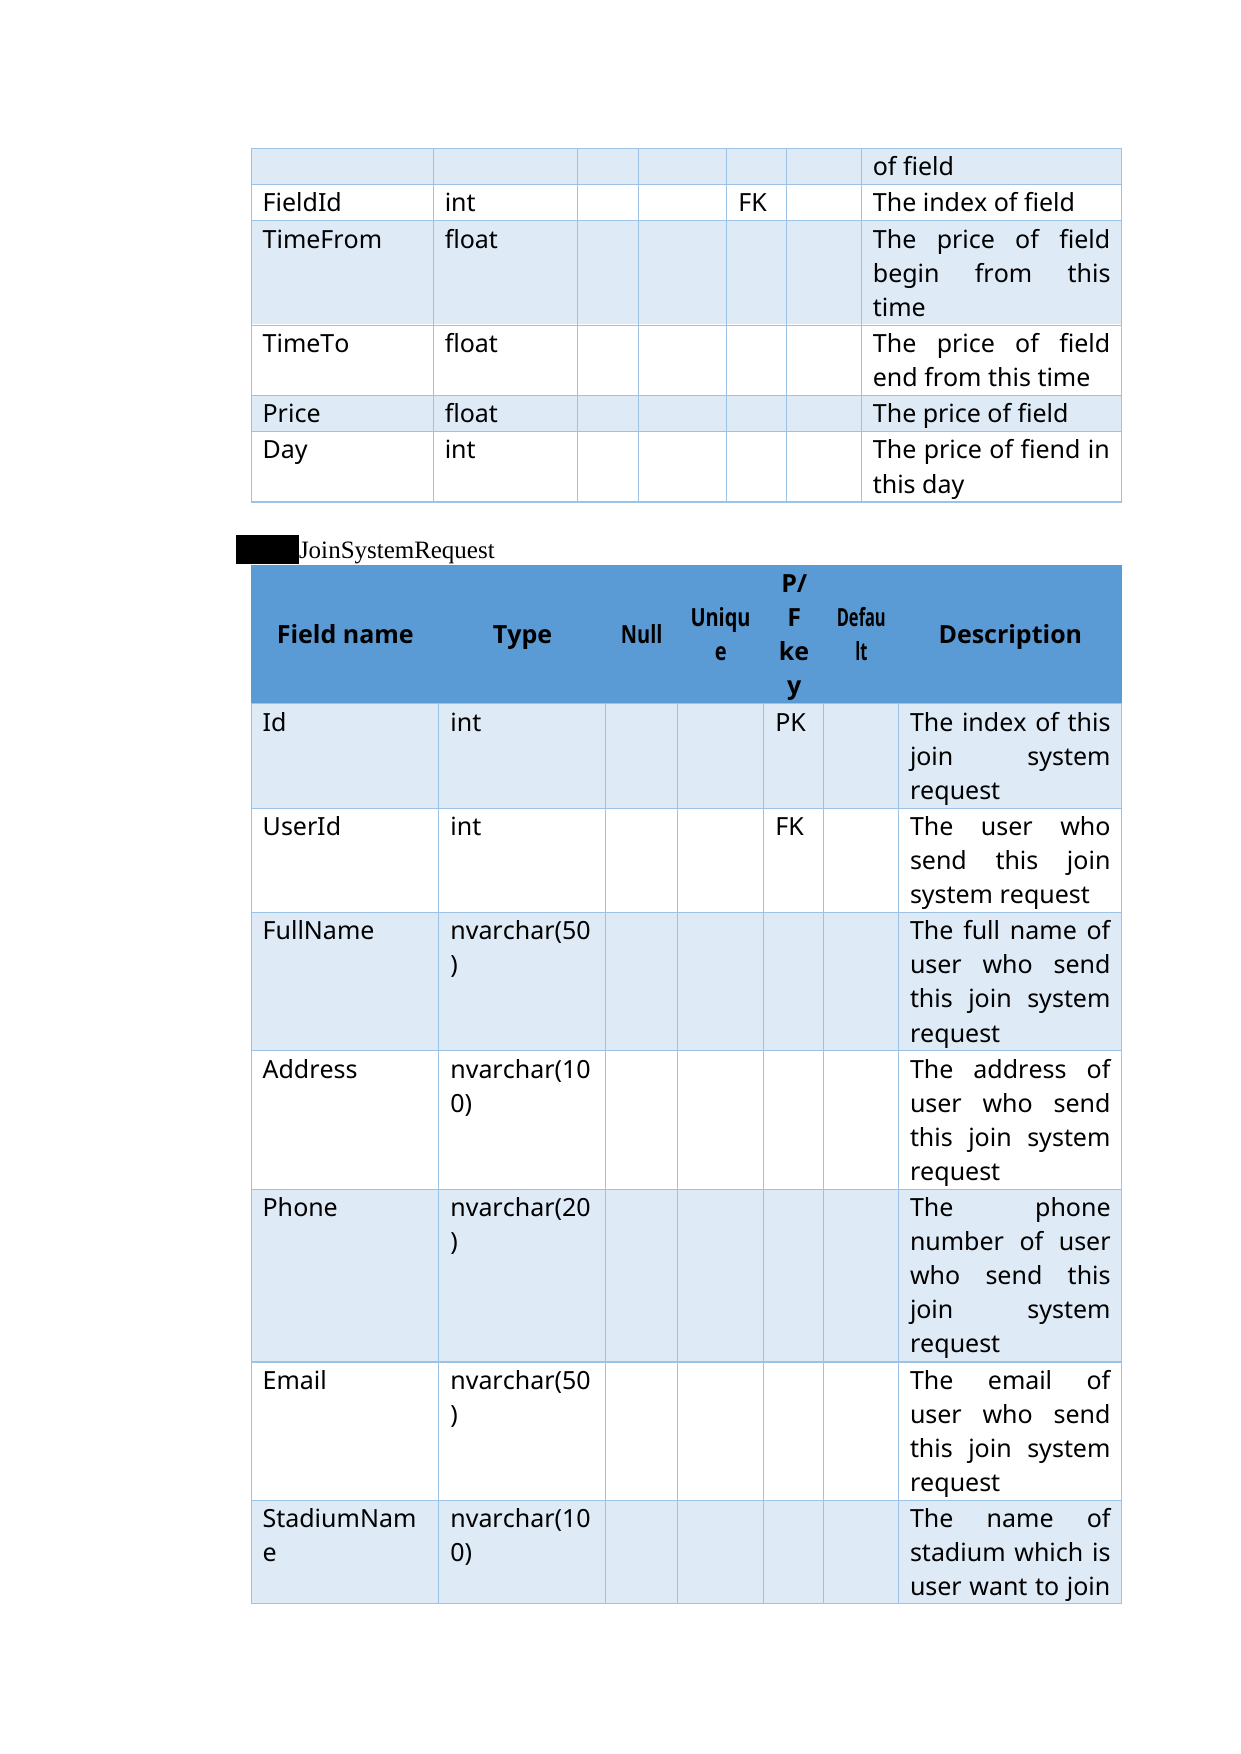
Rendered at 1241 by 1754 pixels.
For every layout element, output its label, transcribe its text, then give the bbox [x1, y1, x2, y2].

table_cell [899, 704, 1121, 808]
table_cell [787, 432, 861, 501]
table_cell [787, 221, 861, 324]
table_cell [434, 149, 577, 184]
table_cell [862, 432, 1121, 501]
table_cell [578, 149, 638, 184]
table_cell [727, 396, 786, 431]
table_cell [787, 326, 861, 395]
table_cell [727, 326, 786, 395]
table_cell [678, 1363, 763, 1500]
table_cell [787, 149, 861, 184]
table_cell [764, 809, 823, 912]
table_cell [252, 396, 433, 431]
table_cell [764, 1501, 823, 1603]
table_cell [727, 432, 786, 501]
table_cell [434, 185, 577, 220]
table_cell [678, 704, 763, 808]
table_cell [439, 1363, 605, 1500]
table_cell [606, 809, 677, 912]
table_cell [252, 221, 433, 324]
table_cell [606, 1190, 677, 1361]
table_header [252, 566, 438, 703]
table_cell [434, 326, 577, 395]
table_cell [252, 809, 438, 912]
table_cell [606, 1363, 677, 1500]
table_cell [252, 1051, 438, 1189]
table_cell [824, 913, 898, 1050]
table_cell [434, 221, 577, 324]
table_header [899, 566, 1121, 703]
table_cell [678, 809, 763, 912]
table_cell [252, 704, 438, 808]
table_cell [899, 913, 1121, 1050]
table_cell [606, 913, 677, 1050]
subtitle JoinSystemRequest [299, 535, 1124, 564]
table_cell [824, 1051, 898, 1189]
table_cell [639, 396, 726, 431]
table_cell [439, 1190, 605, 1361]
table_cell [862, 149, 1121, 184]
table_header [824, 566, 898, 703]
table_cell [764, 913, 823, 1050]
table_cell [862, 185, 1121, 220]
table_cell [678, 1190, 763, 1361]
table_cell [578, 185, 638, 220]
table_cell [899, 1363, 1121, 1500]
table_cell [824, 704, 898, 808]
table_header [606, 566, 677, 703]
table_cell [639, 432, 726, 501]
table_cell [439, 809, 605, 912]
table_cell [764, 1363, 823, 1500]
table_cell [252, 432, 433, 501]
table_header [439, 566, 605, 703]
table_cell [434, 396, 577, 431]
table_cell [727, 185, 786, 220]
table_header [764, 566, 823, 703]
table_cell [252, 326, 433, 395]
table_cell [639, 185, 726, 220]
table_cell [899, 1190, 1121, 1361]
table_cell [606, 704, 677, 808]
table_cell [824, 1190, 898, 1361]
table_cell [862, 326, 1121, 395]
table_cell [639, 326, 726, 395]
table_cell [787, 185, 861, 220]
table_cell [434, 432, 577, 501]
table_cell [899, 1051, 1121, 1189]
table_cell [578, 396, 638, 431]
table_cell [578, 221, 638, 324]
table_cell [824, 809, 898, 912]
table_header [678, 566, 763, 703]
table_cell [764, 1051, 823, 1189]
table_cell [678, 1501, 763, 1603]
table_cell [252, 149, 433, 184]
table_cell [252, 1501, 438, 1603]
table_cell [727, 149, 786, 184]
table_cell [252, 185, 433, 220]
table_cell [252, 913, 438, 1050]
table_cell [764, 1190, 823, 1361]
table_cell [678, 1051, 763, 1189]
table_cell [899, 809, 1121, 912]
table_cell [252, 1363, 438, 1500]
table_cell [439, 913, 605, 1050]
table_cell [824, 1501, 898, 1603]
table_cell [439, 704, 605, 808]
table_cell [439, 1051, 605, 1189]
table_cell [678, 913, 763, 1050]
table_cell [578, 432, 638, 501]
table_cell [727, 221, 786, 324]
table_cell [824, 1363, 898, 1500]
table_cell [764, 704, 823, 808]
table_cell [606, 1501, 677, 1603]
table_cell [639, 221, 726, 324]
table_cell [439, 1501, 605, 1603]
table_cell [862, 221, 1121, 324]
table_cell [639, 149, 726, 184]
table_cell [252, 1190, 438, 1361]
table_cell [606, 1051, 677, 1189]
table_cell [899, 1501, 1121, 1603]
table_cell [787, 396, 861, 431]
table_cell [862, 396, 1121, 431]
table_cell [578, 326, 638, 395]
